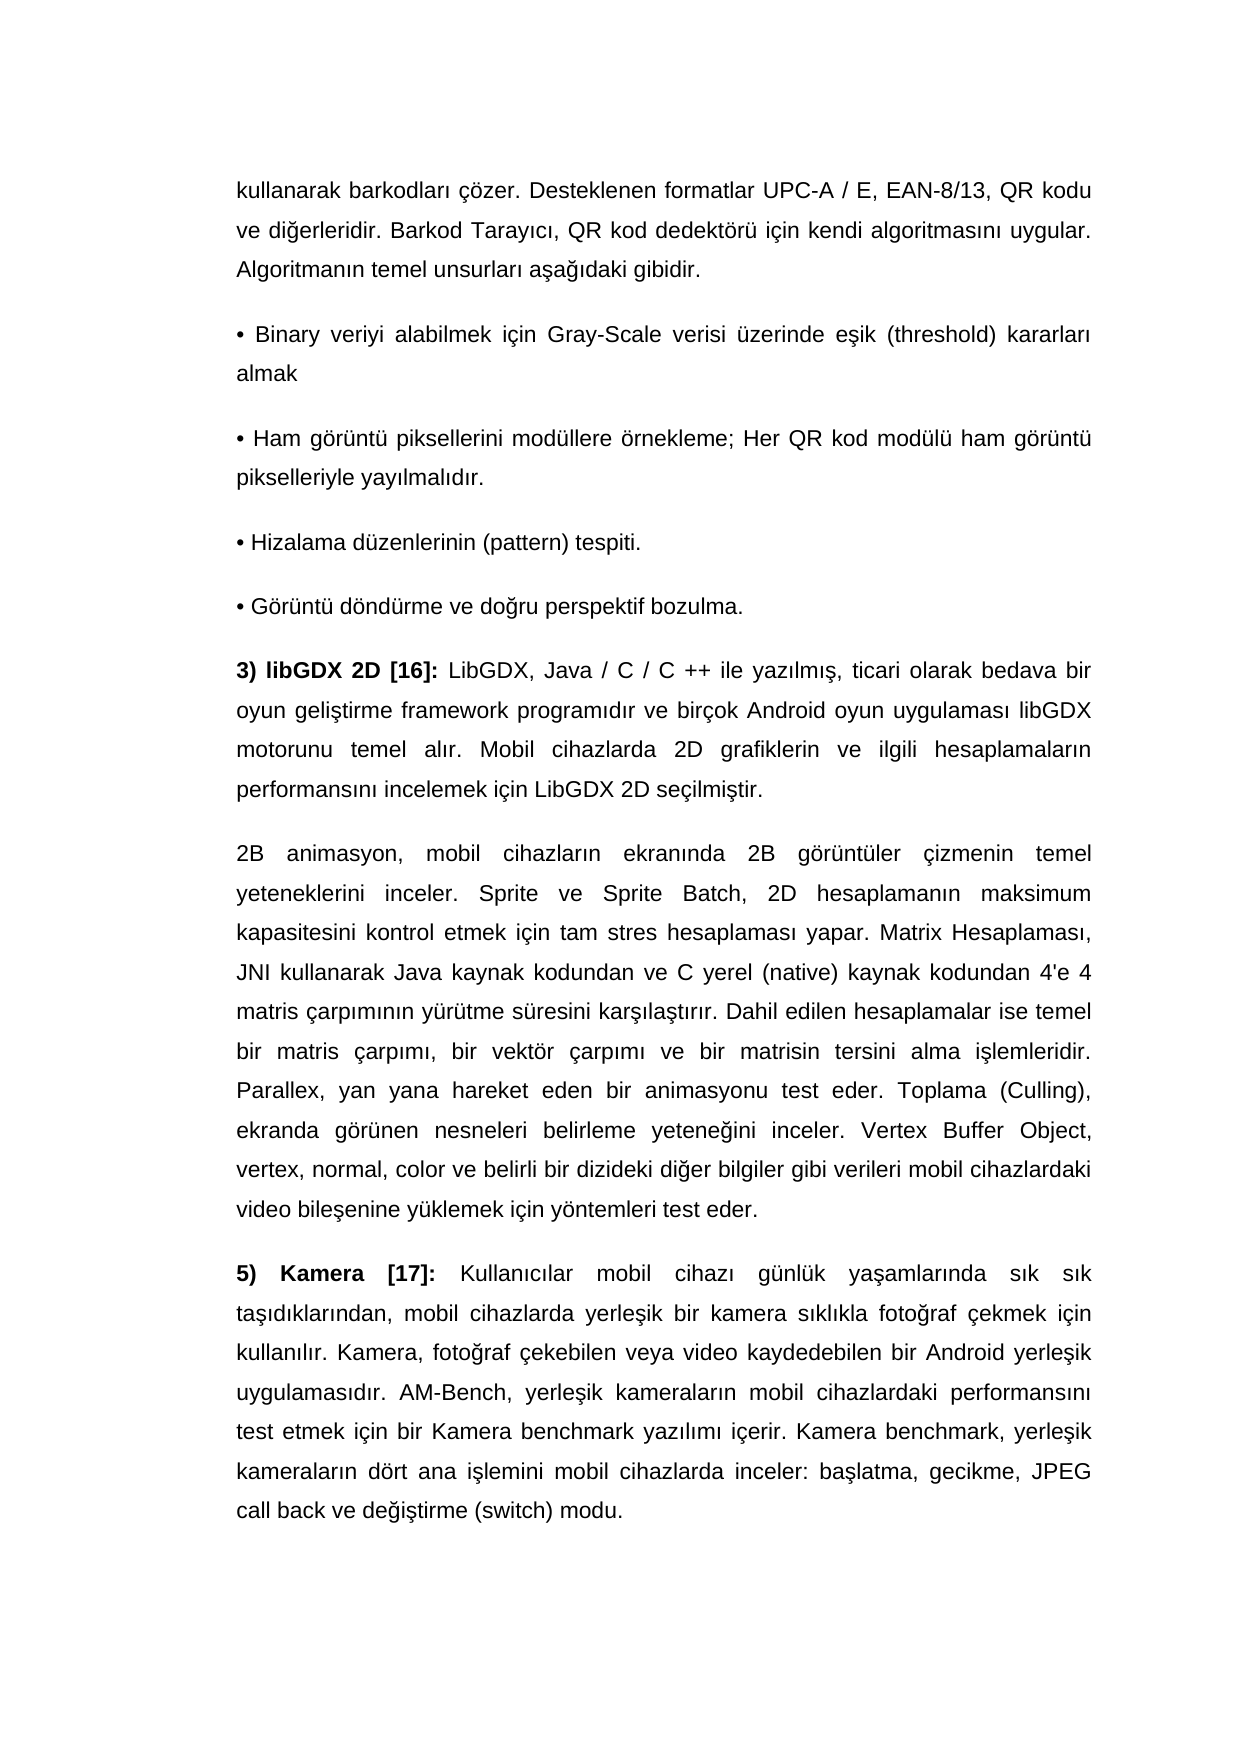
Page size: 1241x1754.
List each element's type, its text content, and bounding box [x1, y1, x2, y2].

text 2B animasyon, mobil cihazların ekranında 2B görüntüler çizmenin temel yeteneklerini inceler. Sprite ve Sprite Batch, 2D hesaplamanın maksimum kapasitesini kontrol etmek için tam stres hesaplaması yapar. Matrix Hesaplaması, JNI kullanarak Java kaynak kodundan ve C yerel (native) kaynak kodundan 4'e 4 matris çarpımının yürütme süresini karşılaştırır. Dahil edilen hesaplamalar ise temel bir matris çarpımı, bir vektör çarpımı ve bir matrisin tersini alma işlemleridir. Parallex, yan yana hareket eden bir animasyonu test eder. Toplama (Culling), ekranda görünen nesneleri belirleme yeteneğini inceler. Vertex Buffer Object, vertex, normal, color ve belirli bir dizideki diğer bilgiler gibi verileri mobil cihazlardaki video bileşenine yüklemek için yöntemleri test eder. [236, 840, 1092, 1222]
text • Ham görüntü piksellerini modüllere örnekleme; Her QR kod modülü ham görüntü pikselleriyle yayılmalıdır. [236, 424, 1092, 490]
text • Hizalama düzenlerinin (pattern) tespiti. [236, 528, 1092, 555]
text 3) libGDX 2D [16]: LibGDX, Java / C / C ++ ile yazılmış, ticari olarak bedava bir oyun geliştirme framework programıdır ve birçok Android oyun uygulaması libGDX motorunu temel alır. Mobil cihazlarda 2D grafiklerin ve ilgili hesaplamaların performansını incelemek için LibGDX 2D seçilmiştir. [236, 657, 1092, 802]
text 5) Kamera [17]: Kullanıcılar mobil cihazı günlük yaşamlarında sık sık taşıdıklarından, mobil cihazlarda yerleşik bir kamera sıklıkla fotoğraf çekmek için kullanılır. Kamera, fotoğraf çekebilen veya video kaydedebilen bir Android yerleşik uygulamasıdır. AM-Bench, yerleşik kameraların mobil cihazlardaki performansını test etmek için bir Kamera benchmark yazılımı içerir. Kamera benchmark, yerleşik kameraların dört ana işlemini mobil cihazlarda inceler: başlatma, gecikme, JPEG call back ve değiştirme (switch) modu. [236, 1260, 1092, 1523]
text • Binary veriyi alabilmek için Gray-Scale verisi üzerinde eşik (threshold) kararları almak [236, 321, 1092, 386]
text • Görüntü döndürme ve doğru perspektif bozulma. [236, 593, 1092, 619]
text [236, 177, 1092, 282]
